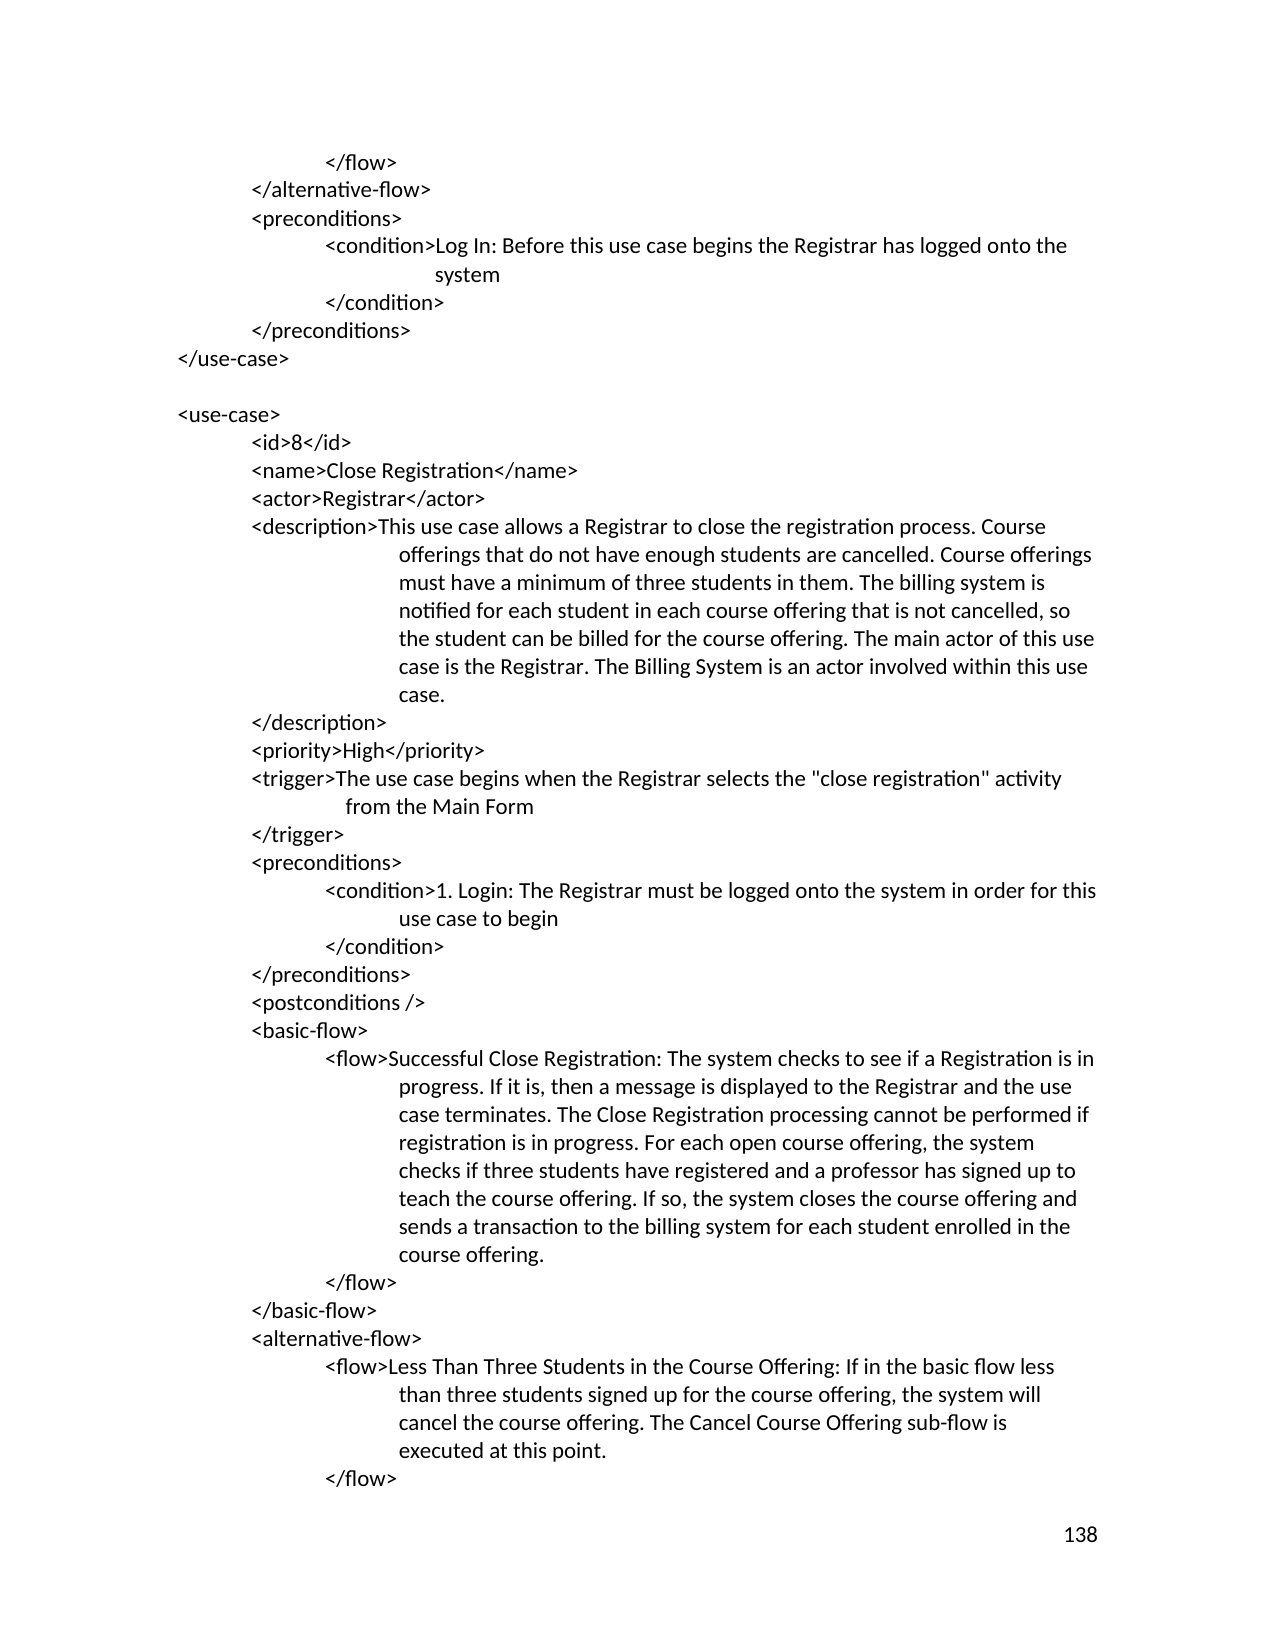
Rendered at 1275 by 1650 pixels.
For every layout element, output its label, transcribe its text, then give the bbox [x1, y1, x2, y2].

text <condition>1. Login: The Registrar must be logged onto the system in order for this use case to begin [177, 876, 1098, 932]
text <use-case> [177, 400, 1098, 428]
text <description>This use case allows a Registrar to close the registration process. Course offerings that do not have enough students are cancelled. Course offerings must have a minimum of three students in them. The billing system is notified for each student in each course offering that is not cancelled, so the student can be billed for the course offering. The main actor of this use case is the Registrar. The Billing System is an actor involved within this use case. [177, 512, 1098, 708]
text <flow>Less Than Three Students in the Course Offering: If in the basic flow less than three students signed up for the course offering, the system will cancel the course offering. The Cancel Course Offering sub-flow is executed at this point. [177, 1352, 1098, 1464]
text </trigger> [177, 820, 1098, 848]
text <preconditions> [177, 204, 1098, 232]
text <flow>Successful Close Registration: The system checks to see if a Registration is in progress. If it is, then a message is displayed to the Registrar and the use case terminates. The Close Registration processing cannot be performed if registration is in progress. For each open course offering, the system checks if three students have registered and a professor has signed up to teach the course offering. If so, the system closes the course offering and sends a transaction to the billing system for each student enrolled in the course offering. [177, 1044, 1098, 1268]
text <id>8</id> [177, 428, 1098, 456]
text <trigger>The use case begins when the Registrar selects the "close registration" activity from the Main Form [177, 764, 1098, 820]
text </preconditions> [177, 316, 1098, 344]
text </alternative-flow> [177, 176, 1098, 204]
text </flow> [177, 1464, 1098, 1493]
text <postconditions /> [177, 988, 1098, 1016]
text </description> [177, 708, 1098, 736]
text </condition> [177, 932, 1098, 960]
text </preconditions> [177, 960, 1098, 988]
text <preconditions> [177, 848, 1098, 876]
text </use-case> [177, 344, 1098, 372]
text <name>Close Registration</name> [177, 456, 1098, 484]
text </flow> [177, 148, 1098, 176]
text </condition> [177, 288, 1098, 316]
text <condition>Log In: Before this use case begins the Registrar has logged onto the system [177, 232, 1098, 288]
text <actor>Registrar</actor> [177, 484, 1098, 512]
text <basic-flow> [177, 1016, 1098, 1044]
text </basic-flow> [177, 1296, 1098, 1324]
text </flow> [177, 1268, 1098, 1296]
text <alternative-flow> [177, 1324, 1098, 1352]
text <priority>High</priority> [177, 736, 1098, 764]
